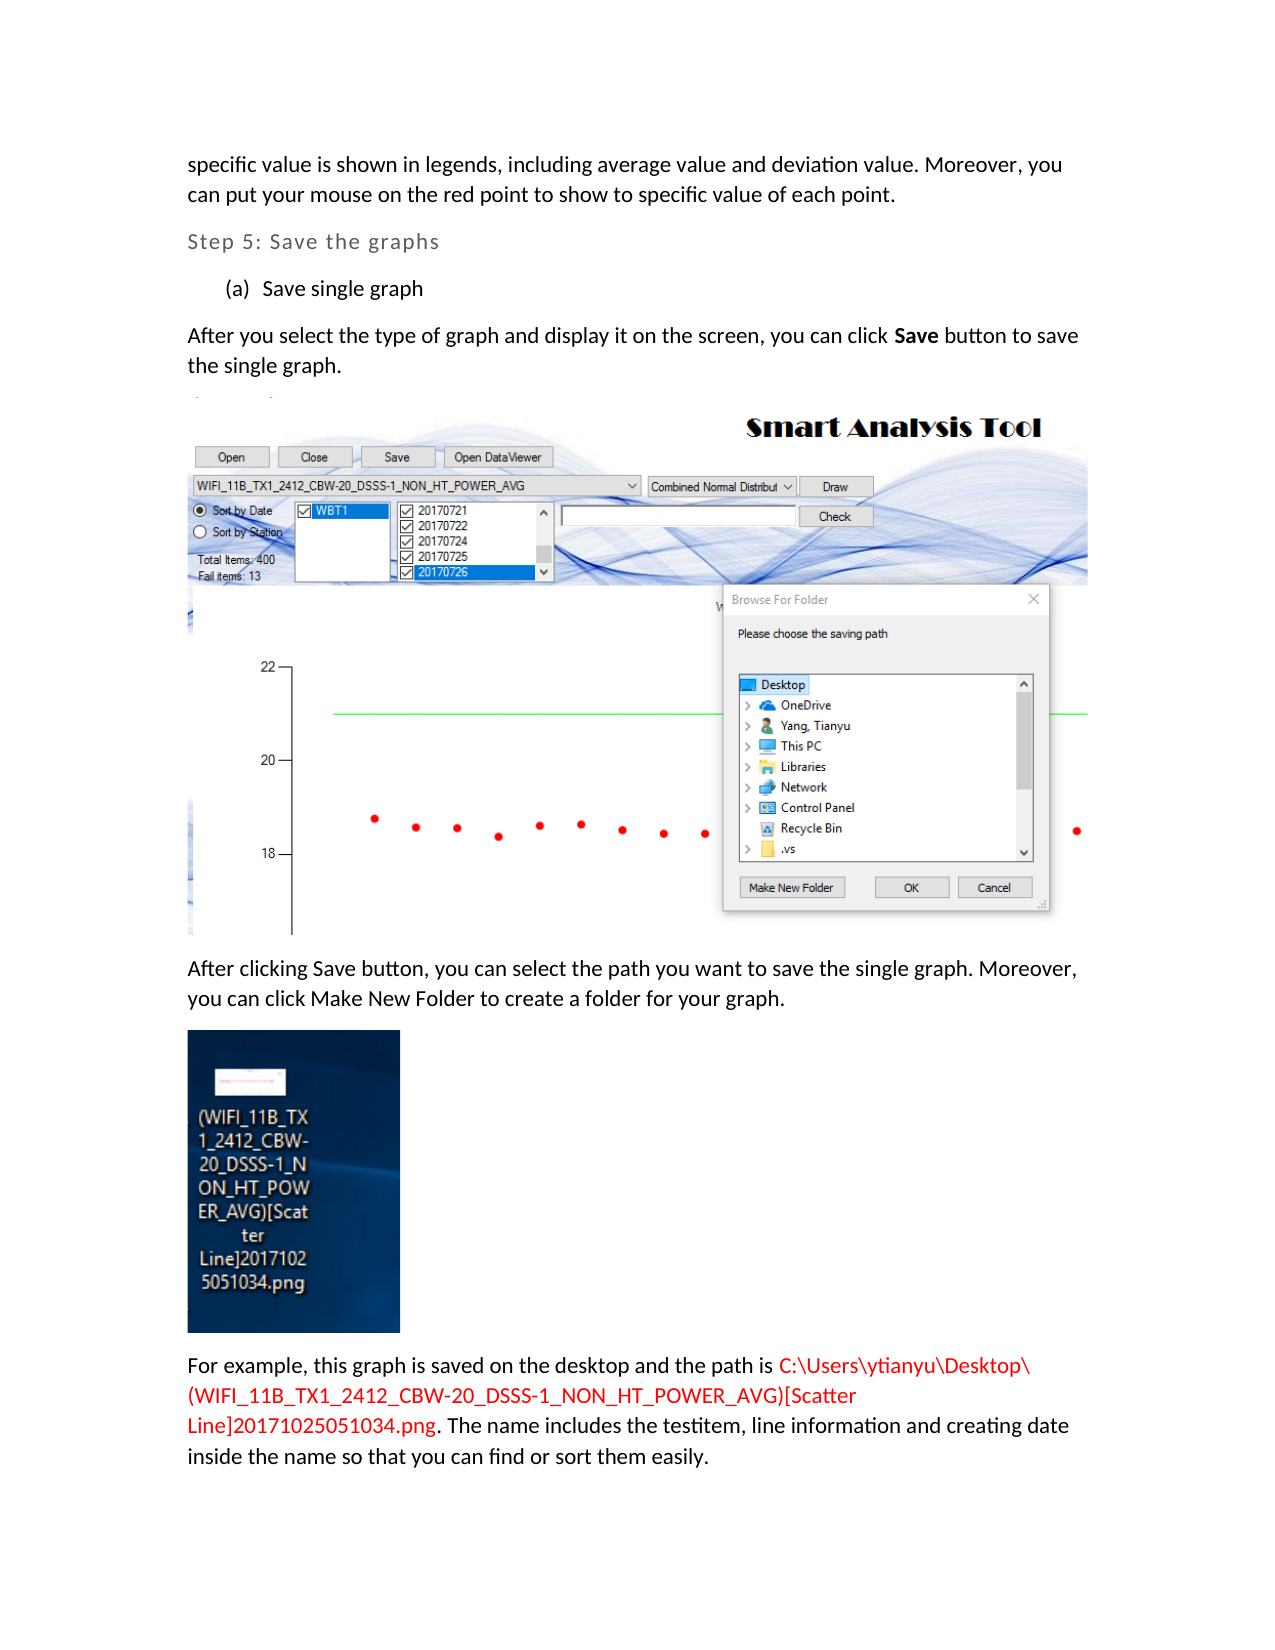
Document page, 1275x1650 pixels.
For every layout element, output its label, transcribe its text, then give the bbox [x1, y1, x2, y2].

subtitle Step 5: Save the graphs [187, 227, 1087, 255]
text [187, 150, 1087, 208]
picture [187, 1030, 400, 1333]
text After you select the type of graph and display it on the screen, you can click Save button to save the single graph. [187, 321, 1087, 379]
text After clicking Save button, you can select the path you want to save the single graph. Moreover, you can click Make New Folder to create a folder for your graph. [187, 954, 1087, 1012]
picture [187, 397, 1088, 935]
list Save single graph [225, 274, 1087, 302]
text For example, this graph is saved on the desktop and the path is C:\Users\ytianyu\Desktop\ (WIFI_11B_TX1_2412_CBW-20_DSSS-1_NON_HT_POWER_AVG)[Scatter Line]20171025051034.png. The name includes the testitem, line information and creating date inside the name so that you can find or sort them easily. [187, 1351, 1087, 1470]
